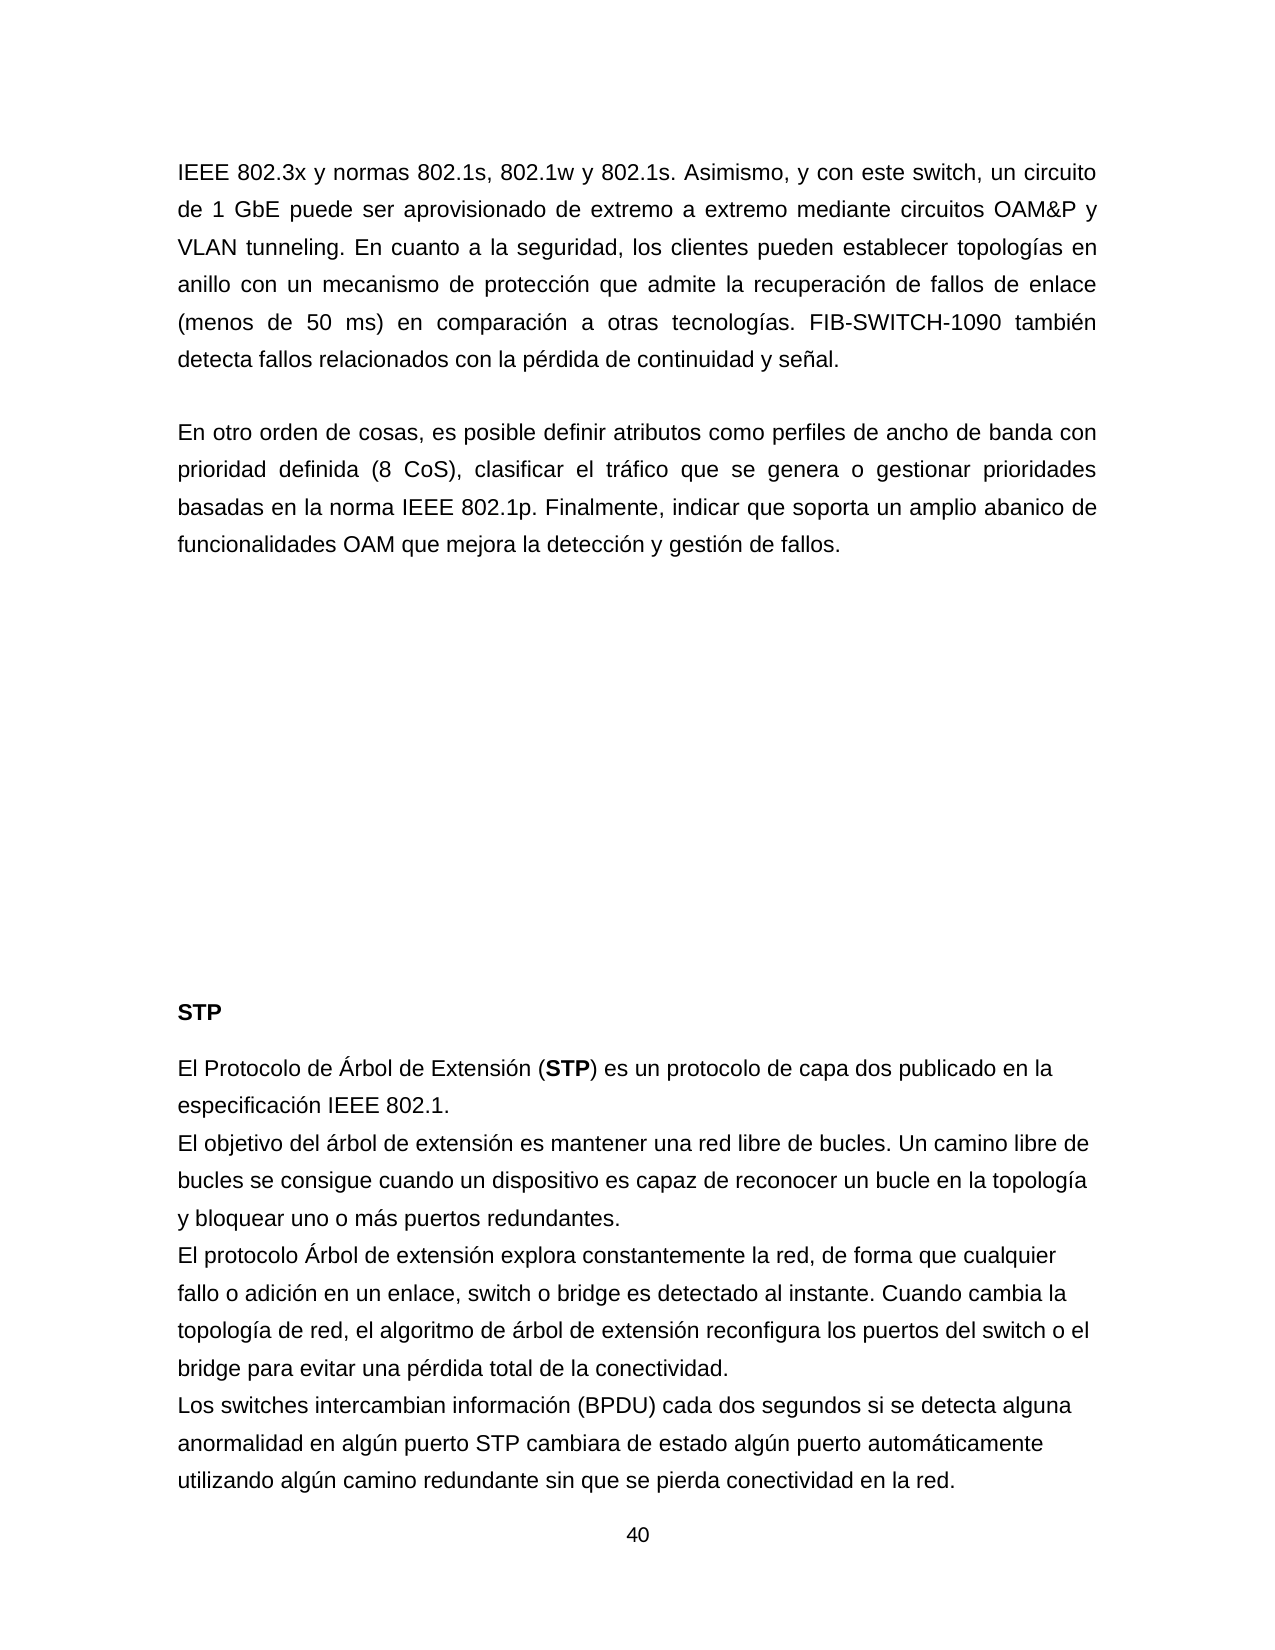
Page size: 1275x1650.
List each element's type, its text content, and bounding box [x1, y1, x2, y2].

text El Protocolo de Árbol de Extensión (STP) es un protocolo de capa dos publicado en la especificación IEEE 802.1. El objetivo del árbol de extensión es mantener una red libre de bucles. Un camino libre de bucles se consigue cuando un dispositivo es capaz de reconocer un bucle en la topología y bloquear uno o más puertos redundantes. El protocolo Árbol de extensión explora constantemente la red, de forma que cualquier fallo o adición en un enlace, switch o bridge es detectado al instante. Cuando cambia la topología de red, el algoritmo de árbol de extensión reconfigura los puertos del switch o el bridge para evitar una pérdida total de la conectividad. Los switches intercambian información (BPDU) cada dos segundos si se detecta alguna anormalidad en algún puerto STP cambiara de estado algún puerto automáticamente utilizando algún camino redundante sin que se pierda conectividad en la red. [177, 1044, 1098, 1494]
text STP [177, 998, 1098, 1025]
text En otro orden de cosas, es posible definir atributos como perfiles de ancho de banda con prioridad definida (8 CoS), clasificar el tráfico que se genera o gestionar prioridades basadas en la norma IEEE 802.1p. Finalmente, indicar que soporta un amplio abanico de funcionalidades OAM que mejora la detección y gestión de fallos. [177, 408, 1098, 558]
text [177, 148, 1098, 373]
